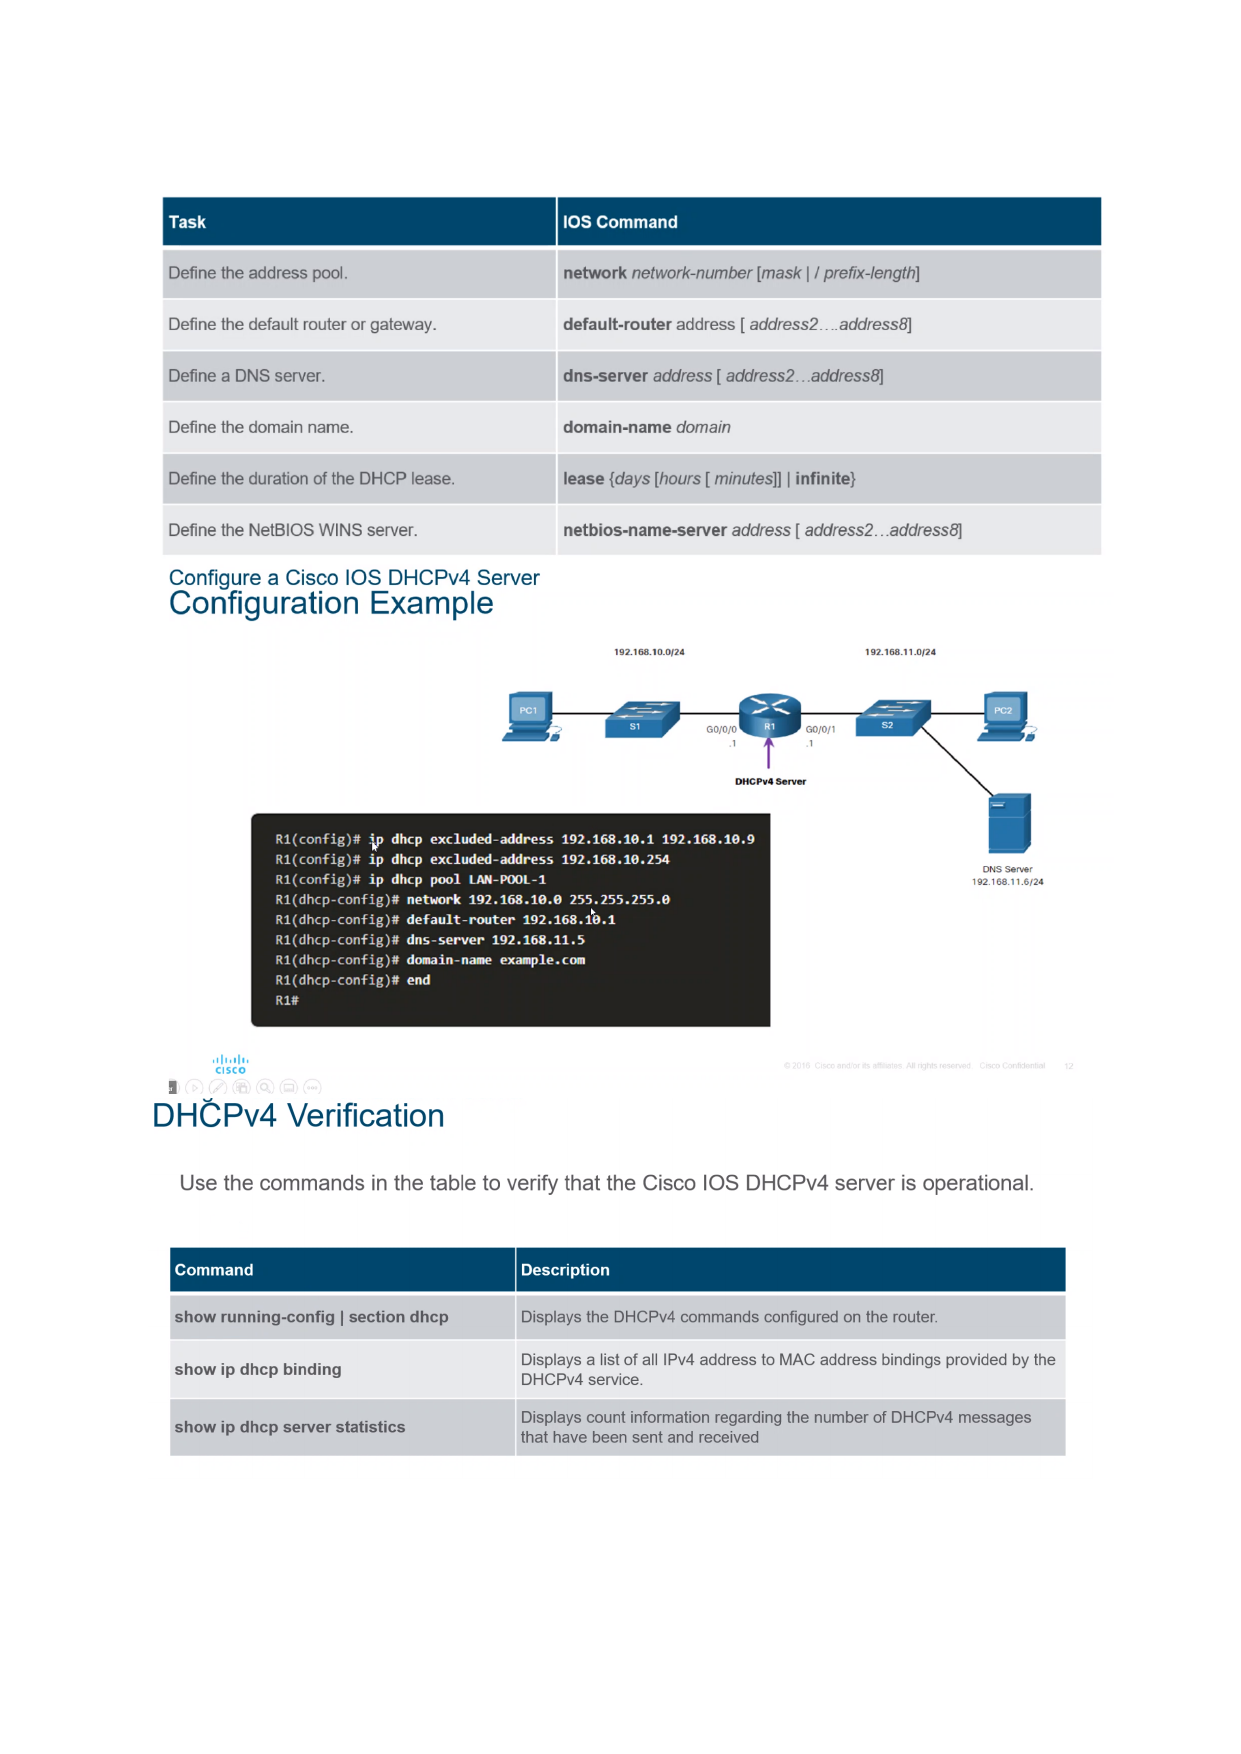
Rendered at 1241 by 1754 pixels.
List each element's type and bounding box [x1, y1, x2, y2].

picture [160, 194, 1106, 560]
picture [147, 1098, 1093, 1479]
picture [168, 564, 1114, 1094]
